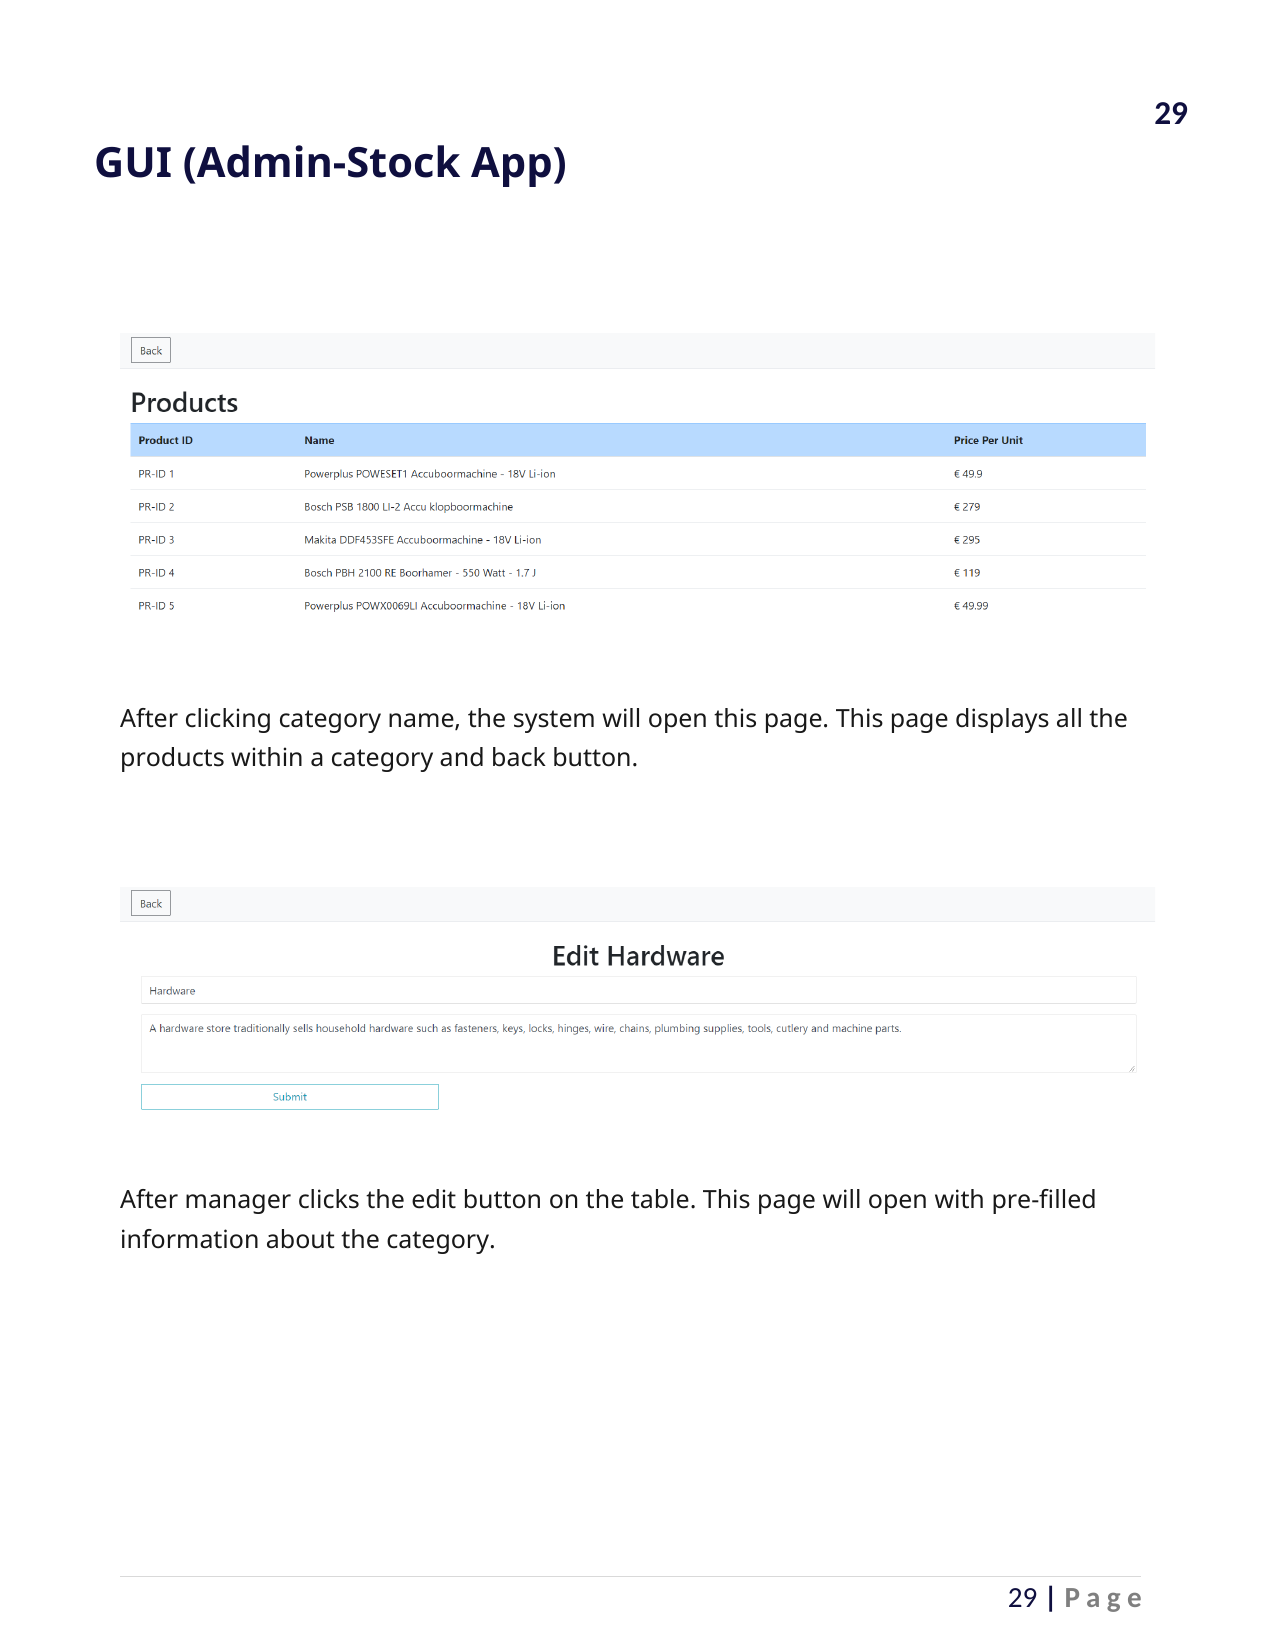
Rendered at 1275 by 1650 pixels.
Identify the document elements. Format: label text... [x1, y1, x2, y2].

picture [120, 333, 1155, 655]
text After clicking category name, the system will open this page. This page displays all the products within a category and back button. [120, 701, 1155, 774]
text GUI (Admin-Stock App) [94, 133, 620, 189]
picture [120, 887, 1155, 1141]
text After manager clicks the edit button on the table. This page will open with pre-filled information about the category. [120, 1182, 1155, 1255]
